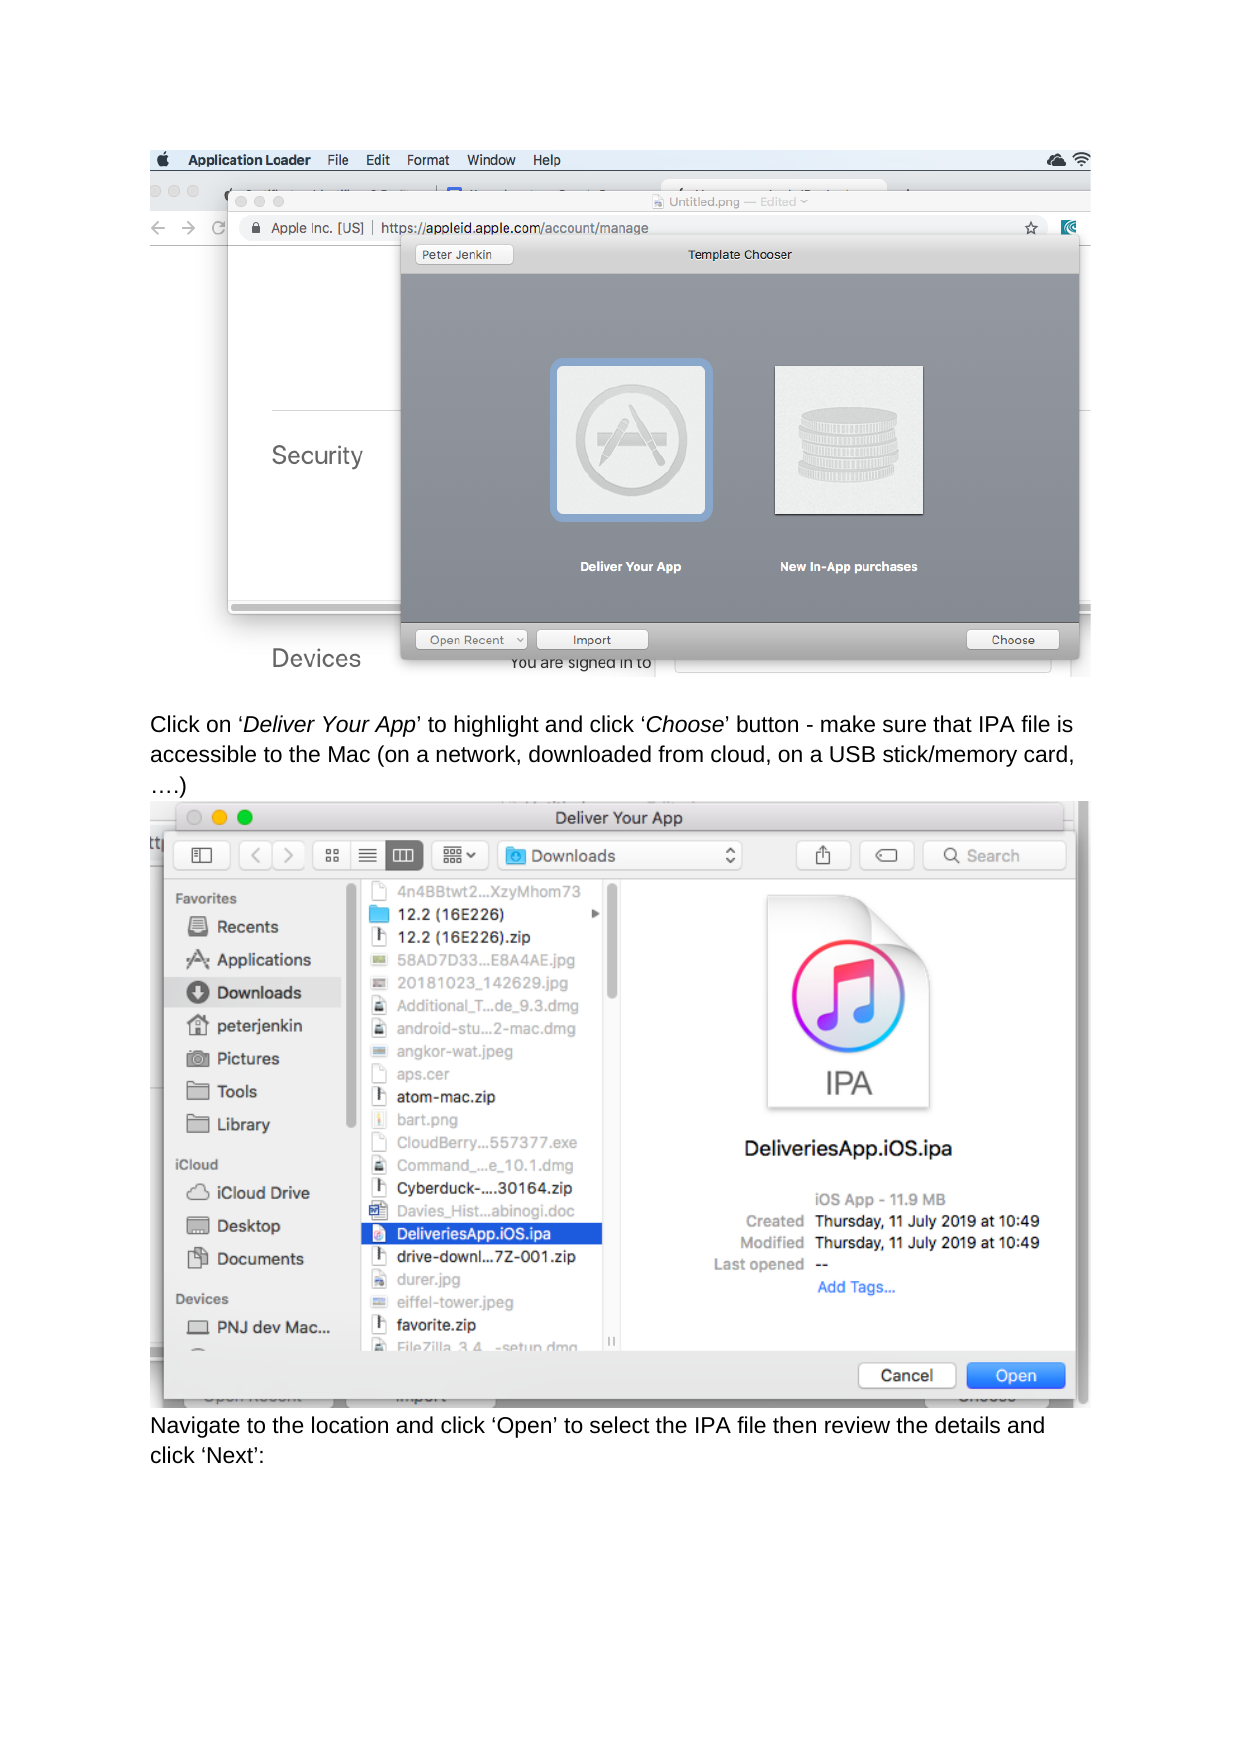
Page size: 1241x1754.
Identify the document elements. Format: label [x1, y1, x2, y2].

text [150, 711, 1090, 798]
picture [150, 150, 1091, 677]
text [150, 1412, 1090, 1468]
picture [150, 801, 1091, 1408]
